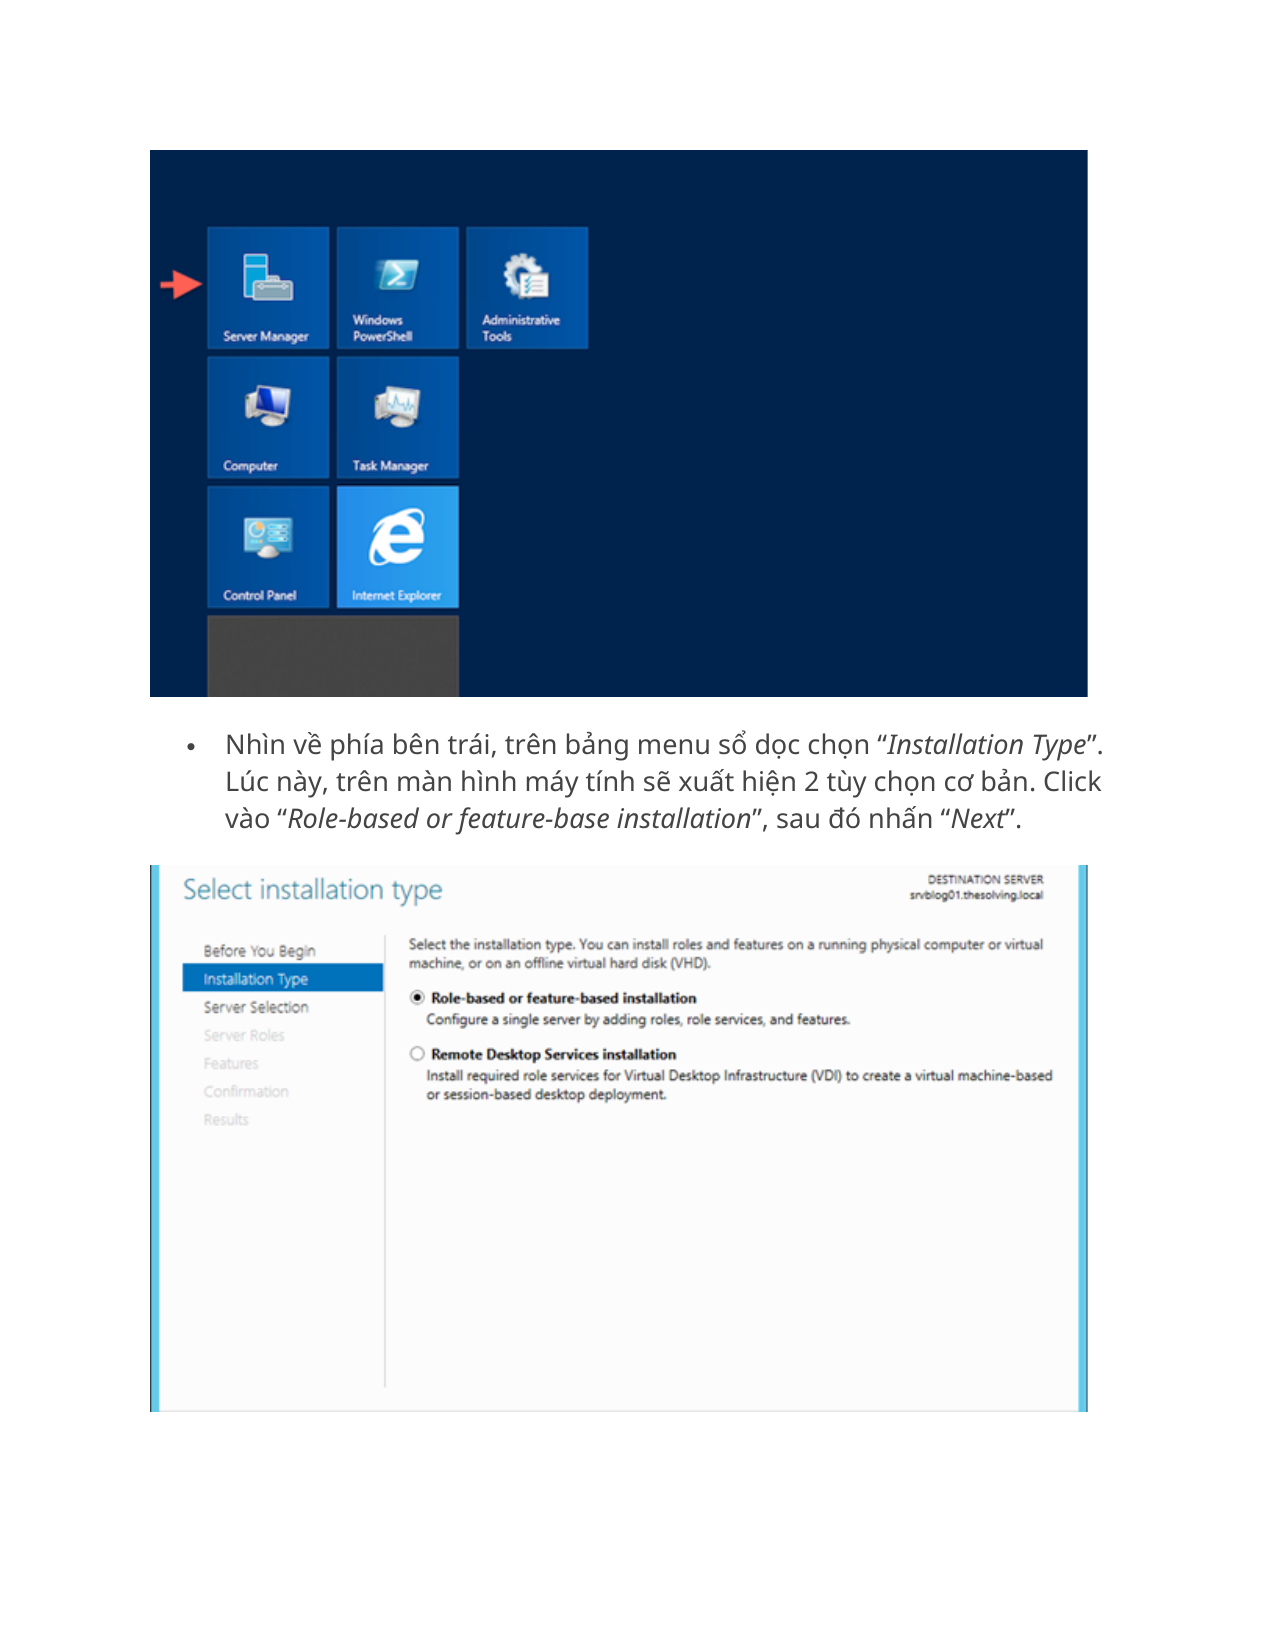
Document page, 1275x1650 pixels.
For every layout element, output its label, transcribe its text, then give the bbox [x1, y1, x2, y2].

picture [150, 865, 1088, 1412]
list Nhìn về phía bên trái, trên bảng menu sổ dọc chọn “Installation Type”. Lúc này, trên màn hình máy tính sẽ xuất hiện 2 tùy chọn cơ bản. Click vào “Role-based or feature-base installation”, sau đó nhấn “Next”. [187, 725, 1125, 836]
picture [150, 150, 1088, 697]
